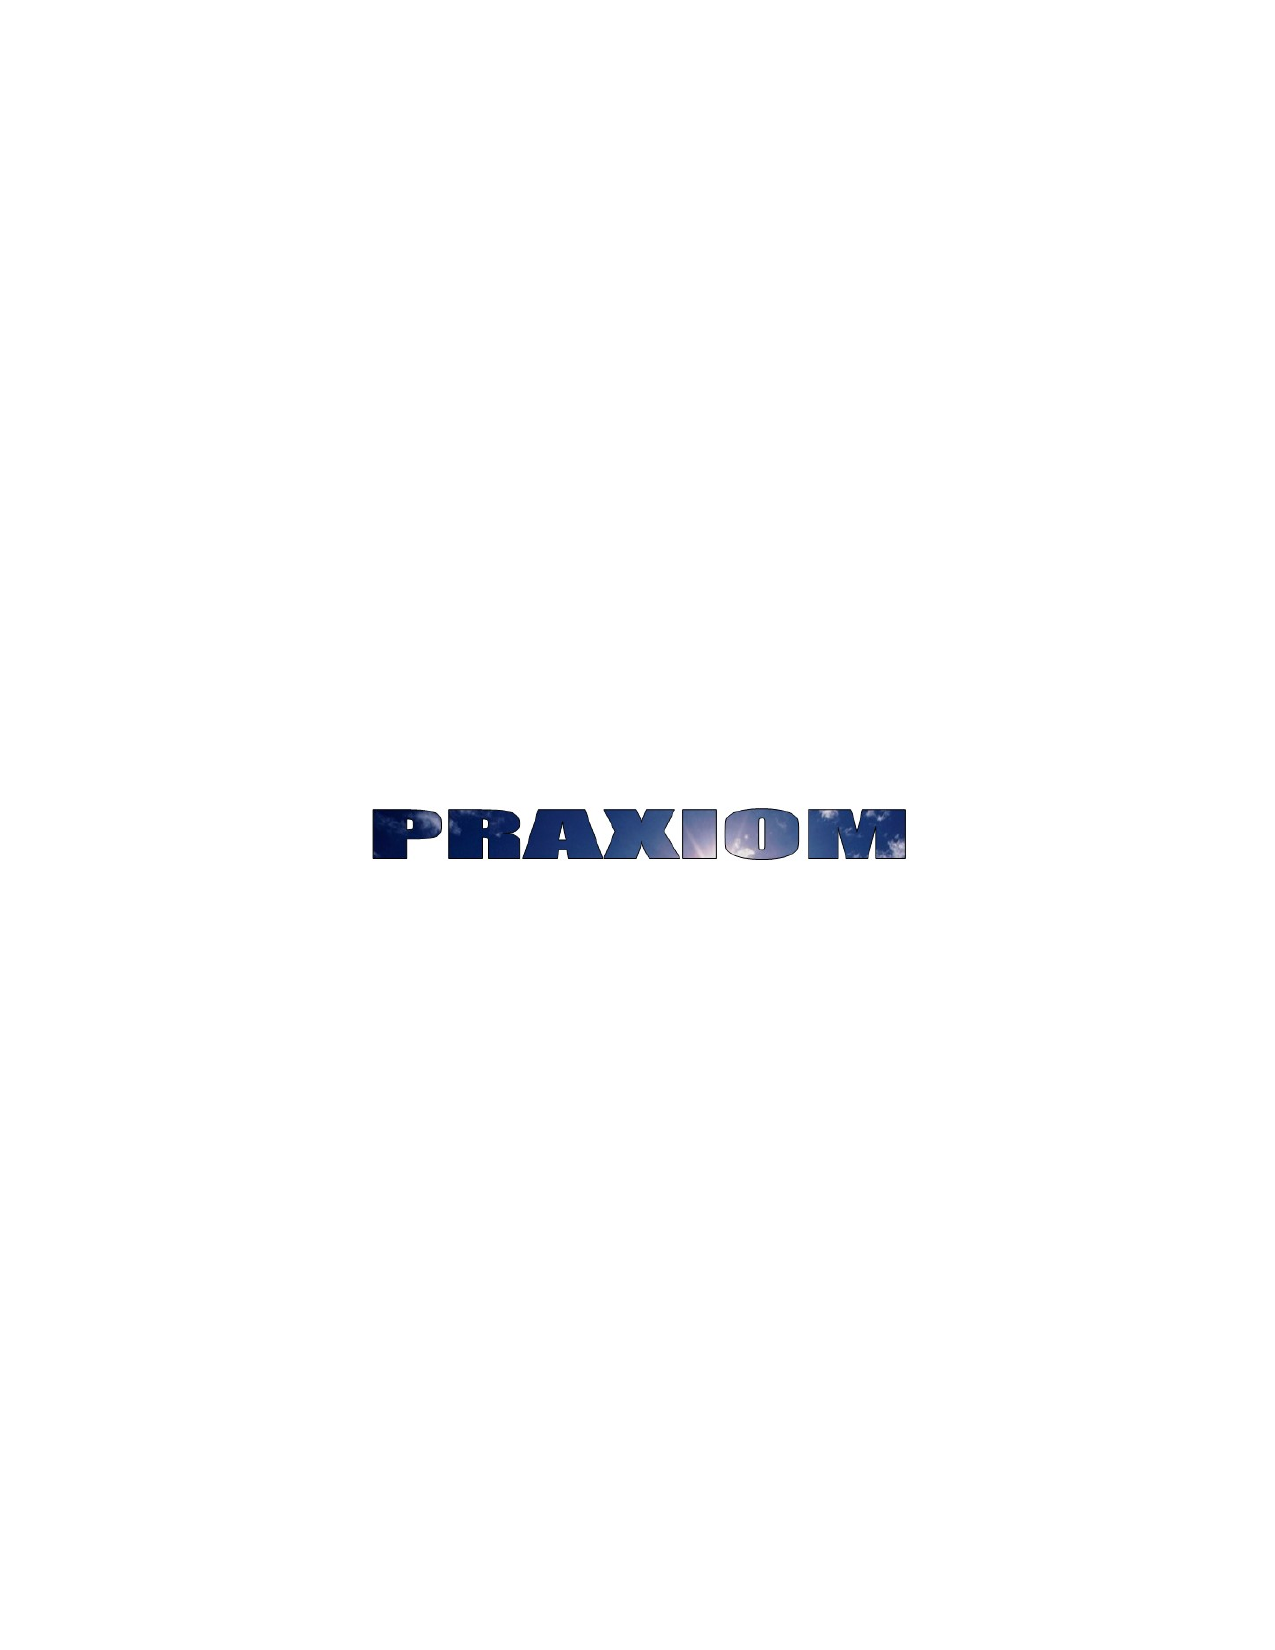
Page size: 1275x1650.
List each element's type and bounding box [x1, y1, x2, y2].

picture [75, 146, 1200, 1537]
